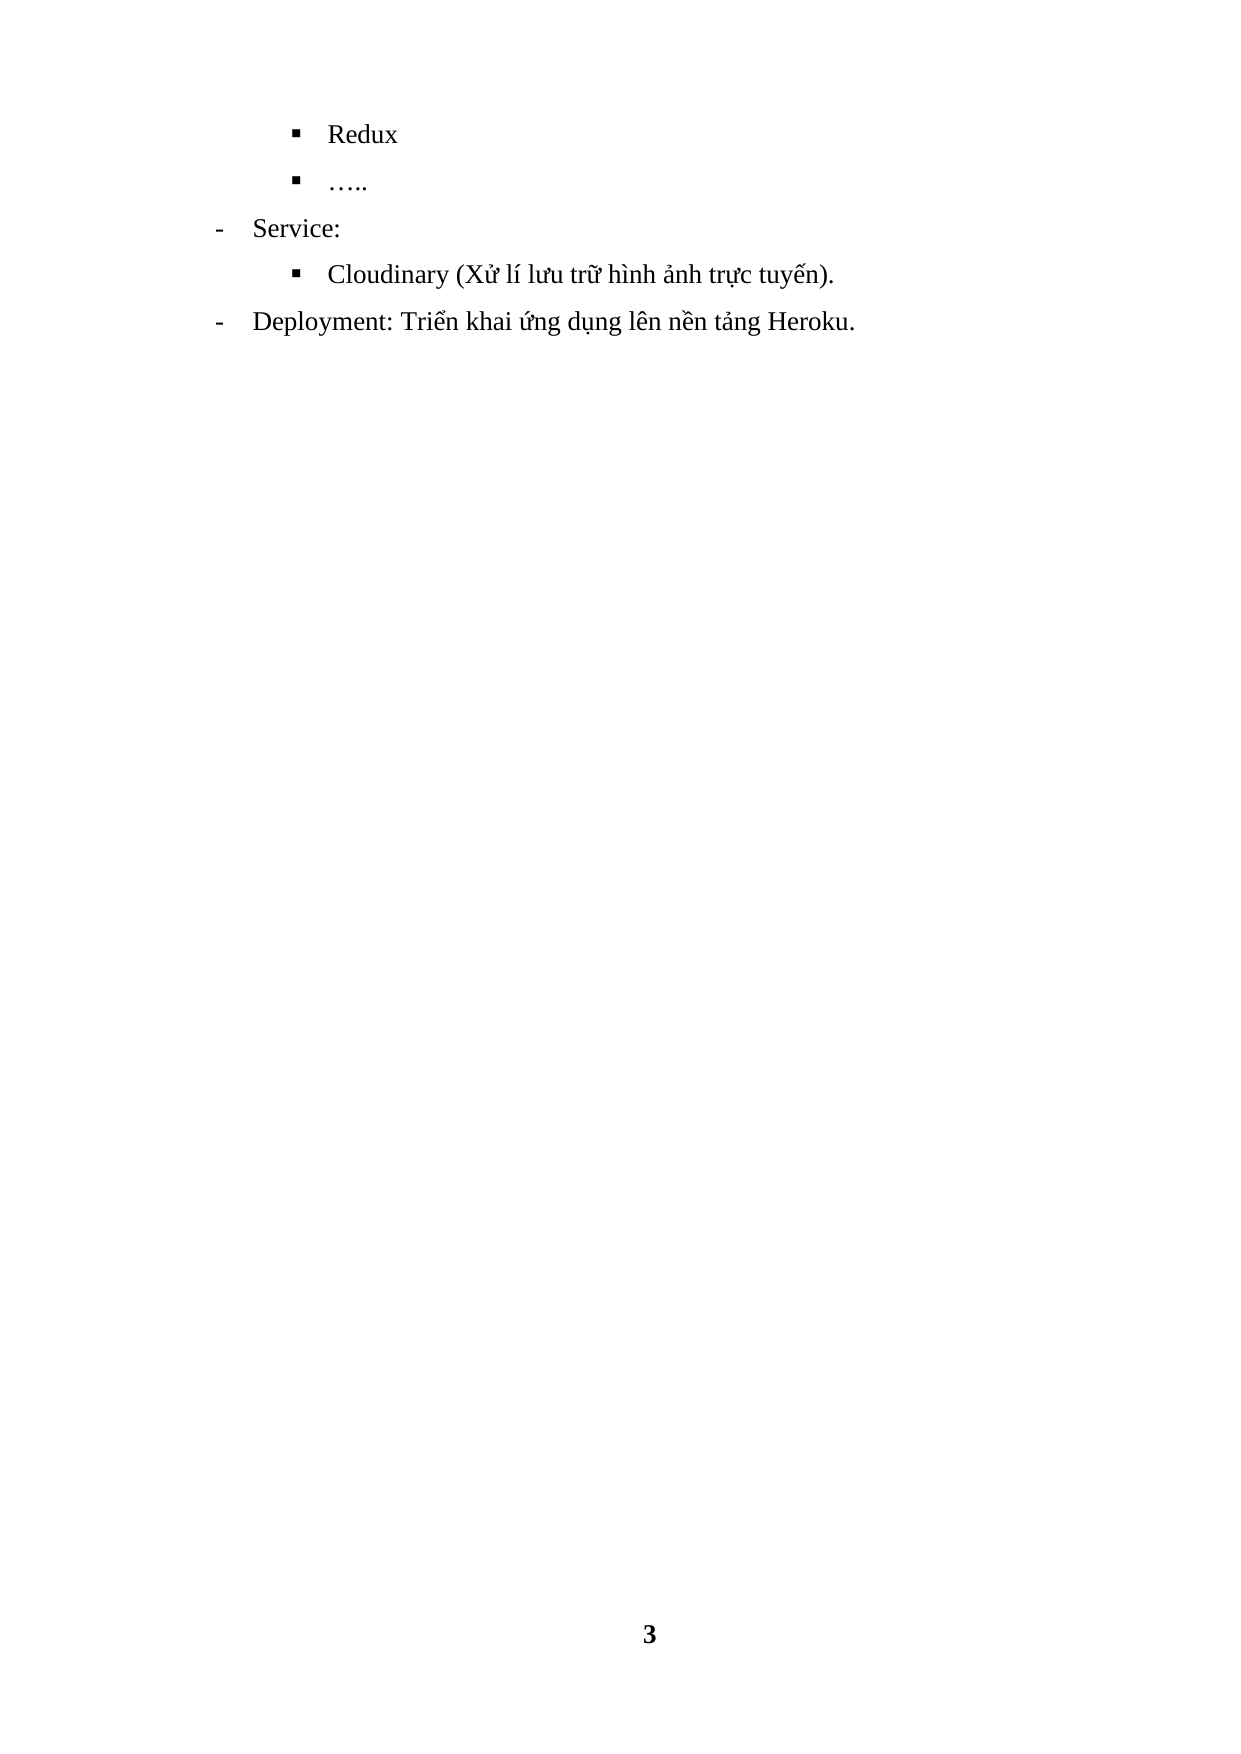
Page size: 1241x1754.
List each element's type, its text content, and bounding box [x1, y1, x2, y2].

list ….. [290, 165, 1122, 196]
list Deployment: Triển khai ứng dụng lên nền tảng Heroku. [215, 305, 1122, 337]
list Redux [290, 118, 1122, 149]
list Service: [215, 212, 1122, 243]
list Cloudinary (Xử lí lưu trữ hình ảnh trực tuyến). [290, 258, 1122, 290]
